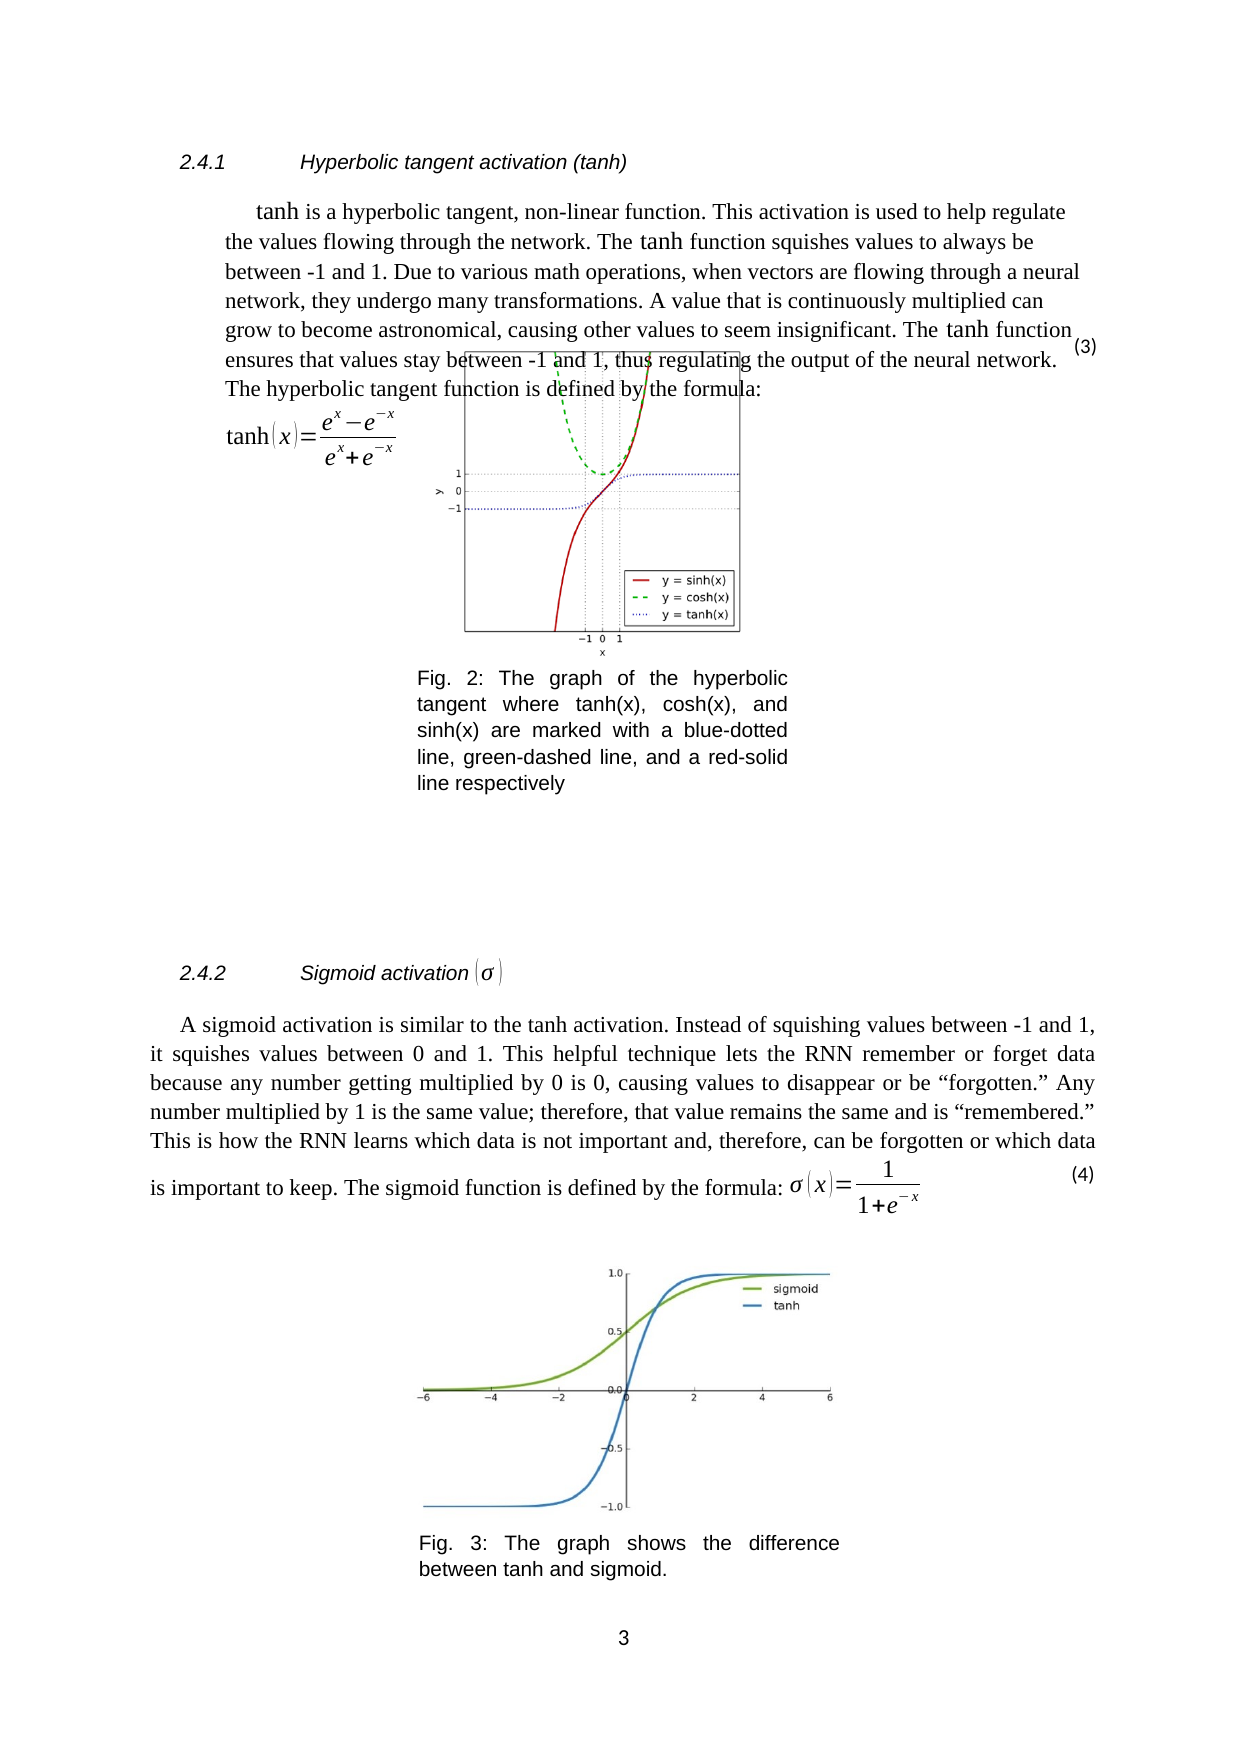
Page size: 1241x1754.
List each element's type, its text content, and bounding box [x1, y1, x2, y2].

picture [423, 341, 750, 668]
text is a hyperbolic tangent, non-linear function. This activation is used to help regulate the values flowing through the network. The function squishes values to always be between -1 and 1. Due to various math operations, when vectors are flowing through a neural network, they undergo many transformations. A value that is continuously multiplied can grow to become astronomical, causing other values to seem insignificant. The function ensures that values stay between -1 and 1, thus regulating the output of the neural network. The hyperbolic tangent function is defined by the formula: [225, 197, 1097, 470]
picture [357, 1244, 882, 1536]
list A sigmoid activation is similar to the tanh activation. Instead of squishing values between -1 and 1, it squishes values between 0 and 1. This helpful technique lets the RNN remember or forget data because any number getting multiplied by 0 is 0, causing values to disappear or be “forgotten.” Any number multiplied by 1 is the same value; therefore, that value remains the same and is “remembered.” This is how the RNN learns which data is not important and, therefore, can be forgotten or which data is important to keep. The sigmoid function is defined by the formula: [150, 1011, 1097, 1218]
list Sigmoid activation [150, 957, 1097, 988]
list Hyperbolic tangent activation (tanh) [150, 150, 1097, 174]
